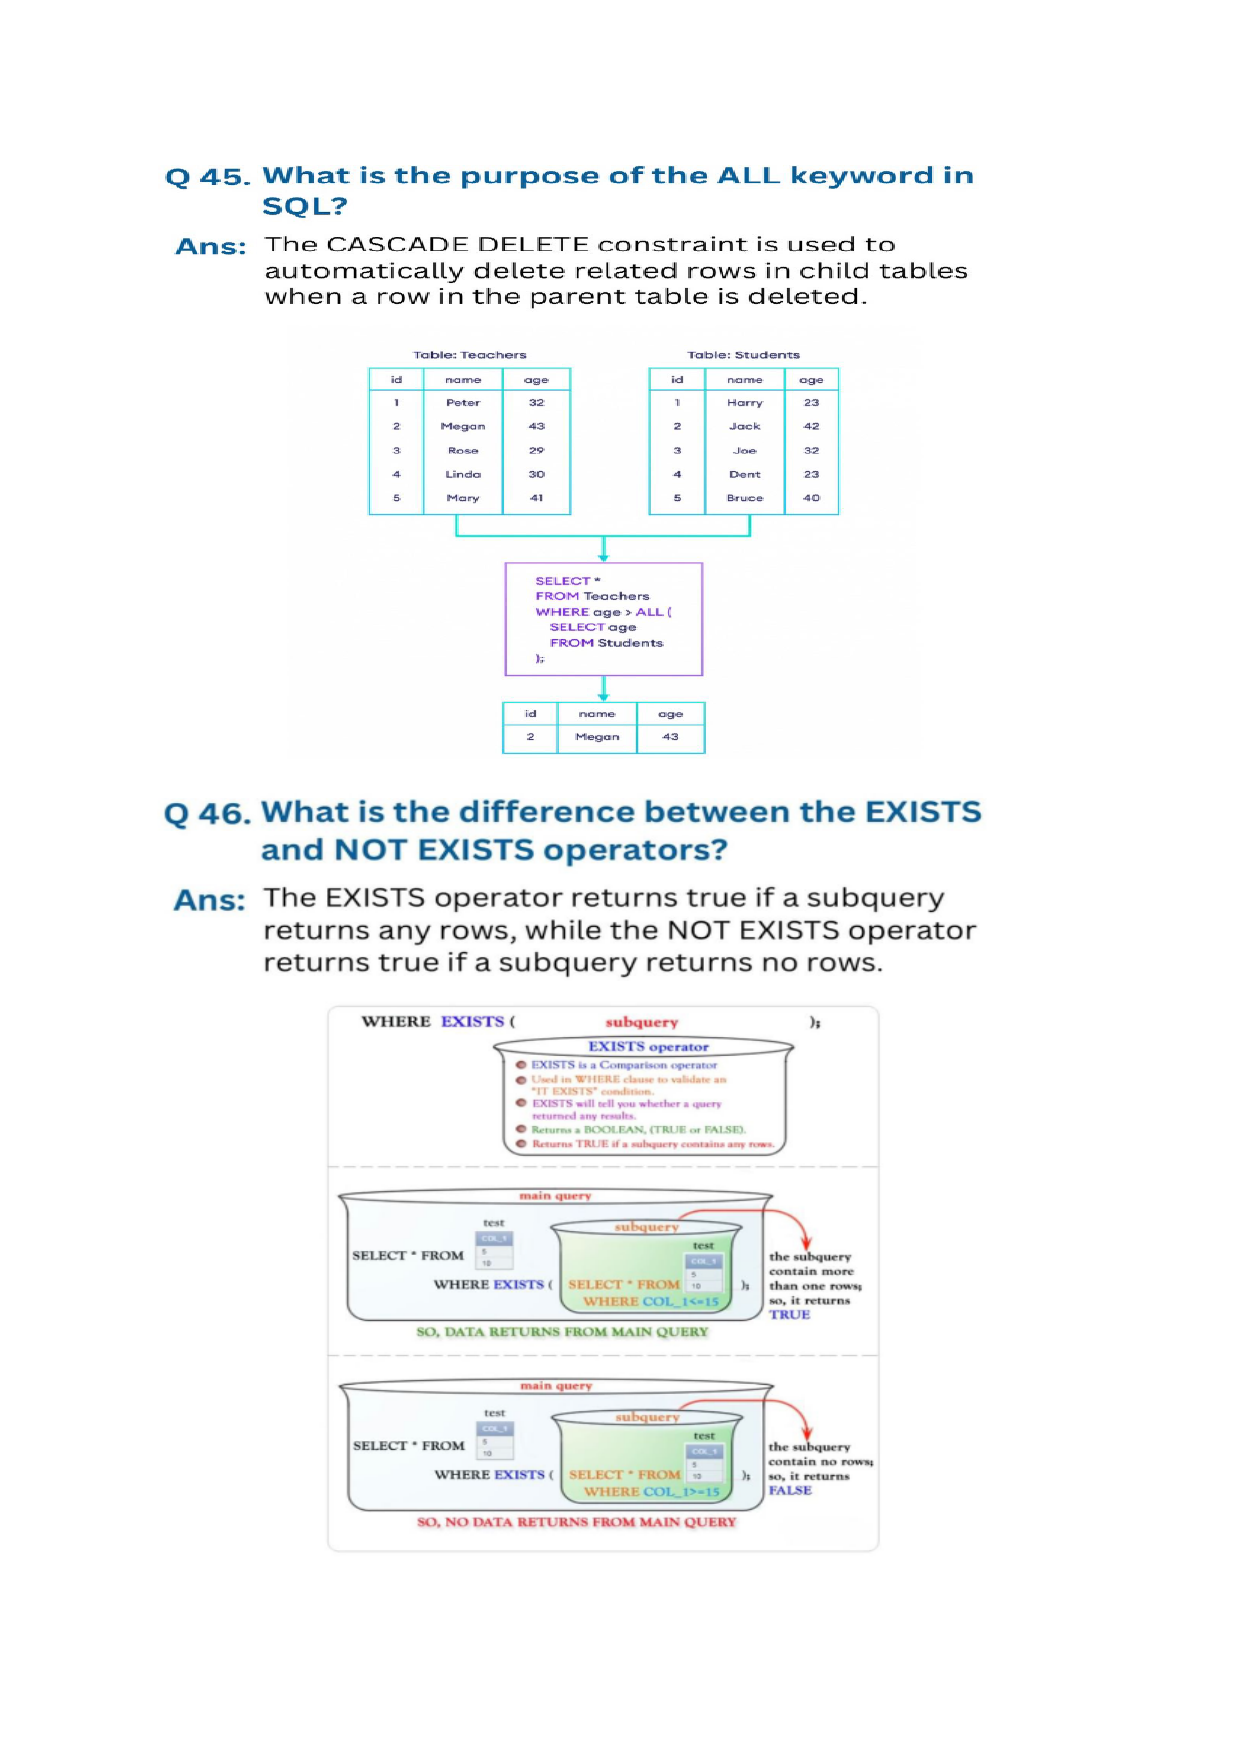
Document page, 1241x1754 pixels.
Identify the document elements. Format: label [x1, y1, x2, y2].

picture [150, 150, 1052, 759]
picture [150, 777, 1002, 1559]
